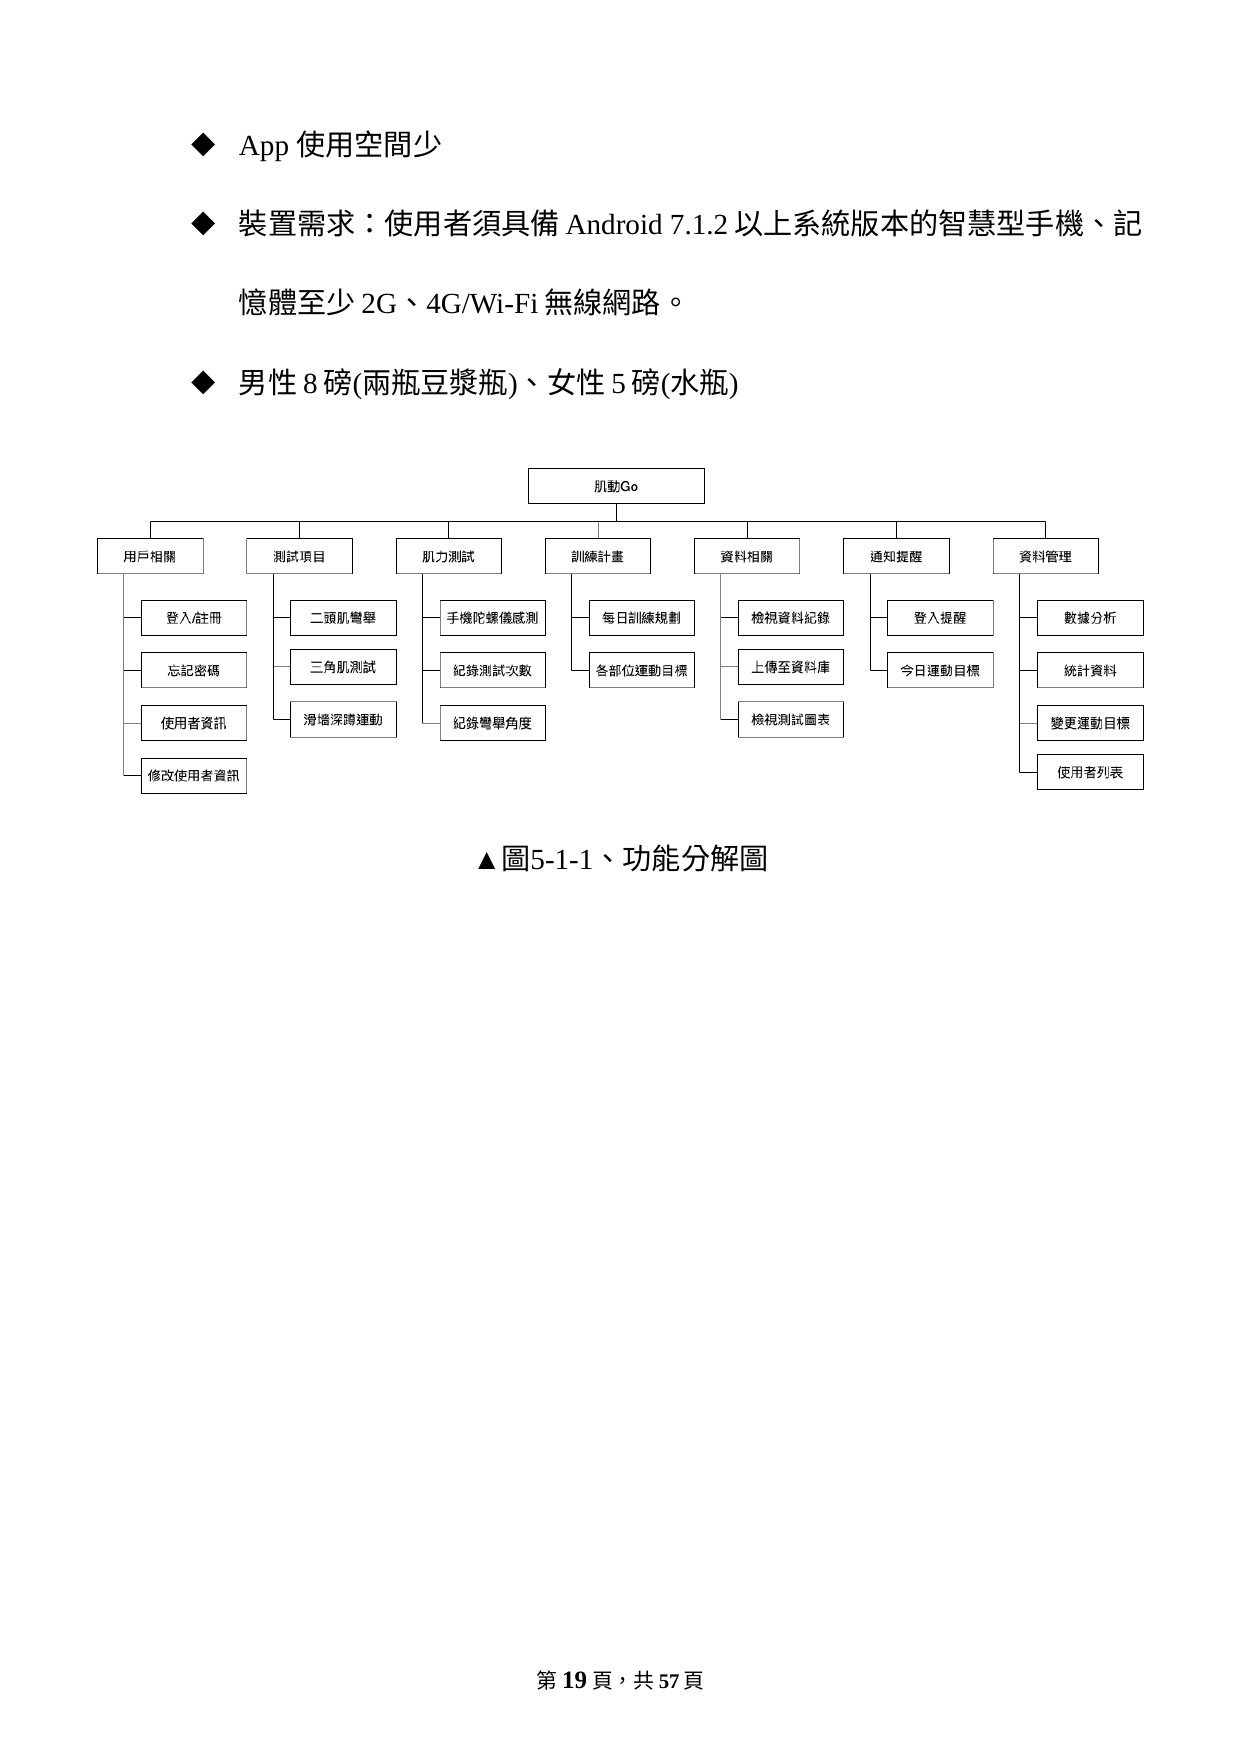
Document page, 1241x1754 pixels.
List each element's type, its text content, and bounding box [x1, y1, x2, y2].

list 男性8磅(兩瓶豆漿瓶)、女性5磅(水瓶) [189, 341, 1152, 420]
picture [88, 460, 1152, 802]
list App 使用空間少 [189, 103, 1152, 182]
list 裝置需求：使用者須具備Android 7.1.2以上系統版本的智慧型手機、記憶體至少2G、4G/Wi-Fi無線網路。 [189, 182, 1152, 341]
